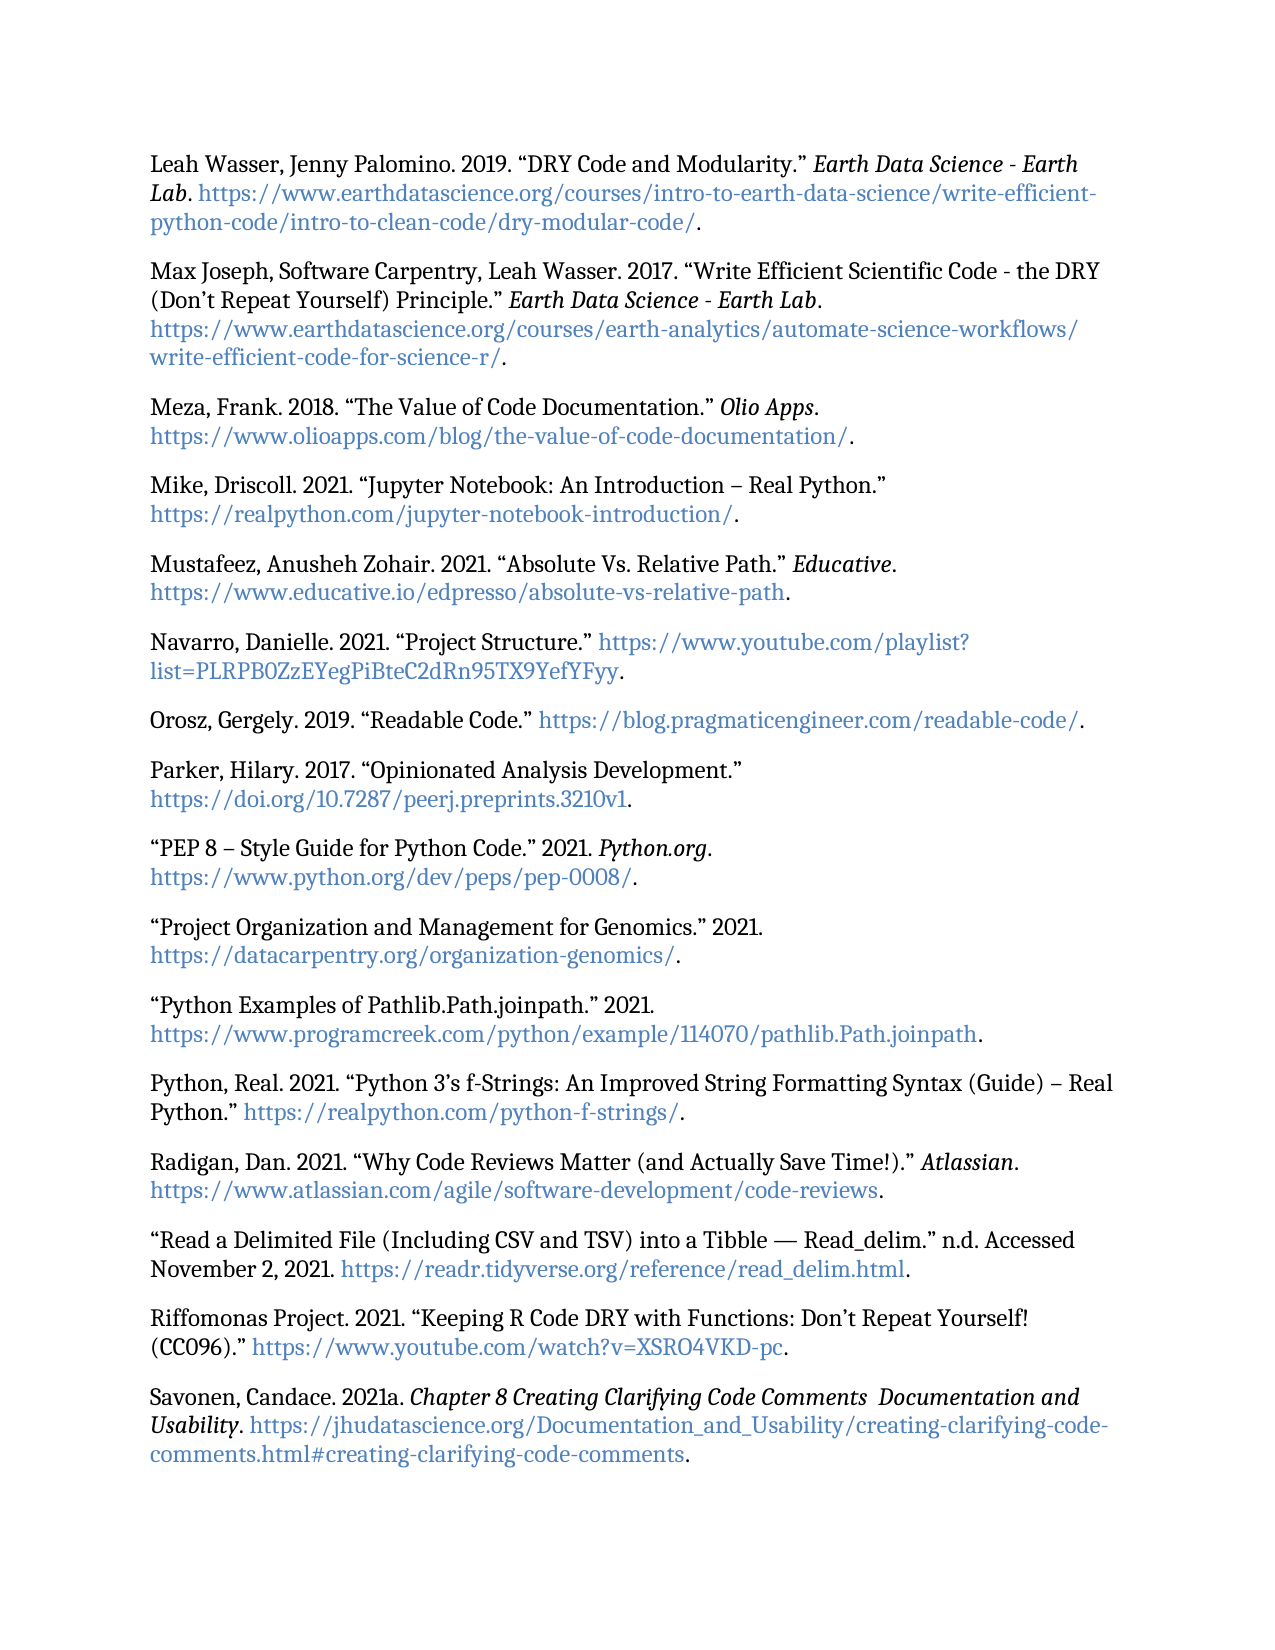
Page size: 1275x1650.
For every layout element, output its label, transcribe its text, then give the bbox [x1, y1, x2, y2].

text “Read a Delimited File (Including CSV and TSV) into a Tibble — Read_delim.” n.d. Accessed November 2, 2021. https://readr.tidyverse.org/reference/read_delim.html. [150, 1226, 1125, 1283]
text Parker, Hilary. 2017. “Opinionated Analysis Development.” https://doi.org/10.7287/peerj.preprints.3210v1. [150, 756, 1125, 813]
text Mike, Driscoll. 2021. “Jupyter Notebook: An Introduction – Real Python.” https://realpython.com/jupyter-notebook-introduction/. [150, 471, 1125, 529]
text Savonen, Candace. 2021a. Chapter 8 Creating Clarifying Code Comments Documentation and Usability. https://jhudatascience.org/Documentation_and_Usability/creating-clarifying-code-comments.html#creating-clarifying-code-comments. [150, 1382, 1125, 1469]
text Radigan, Dan. 2021. “Why Code Reviews Matter (and Actually Save Time!).” Atlassian. https://www.atlassian.com/agile/software-development/code-reviews. [150, 1147, 1125, 1205]
text Meza, Frank. 2018. “The Value of Code Documentation.” Olio Apps. https://www.olioapps.com/blog/the-value-of-code-documentation/. [150, 393, 1125, 450]
text Riffomonas Project. 2021. “Keeping R Code DRY with Functions: Don’t Repeat Yourself! (CC096).” https://www.youtube.com/watch?v=XSRO4VKD-pc. [150, 1304, 1125, 1362]
text “Python Examples of Pathlib.Path.joinpath.” 2021. https://www.programcreek.com/python/example/114070/pathlib.Path.joinpath. [150, 991, 1125, 1048]
text “PEP 8 – Style Guide for Python Code.” 2021. Python.org. https://www.python.org/dev/peps/pep-0008/. [150, 834, 1125, 892]
text Mustafeez, Anusheh Zohair. 2021. “Absolute Vs. Relative Path.” Educative. https://www.educative.io/edpresso/absolute-vs-relative-path. [150, 549, 1125, 607]
text “Project Organization and Management for Genomics.” 2021. https://datacarpentry.org/organization-genomics/. [150, 912, 1125, 970]
text Leah Wasser, Jenny Palomino. 2019. “DRY Code and Modularity.” Earth Data Science - Earth Lab. https://www.earthdatascience.org/courses/intro-to-earth-data-science/write-efficient-python-code/intro-to-clean-code/dry-modular-code/. [150, 150, 1125, 236]
text Navarro, Danielle. 2021. “Project Structure.” https://www.youtube.com/playlist?list=PLRPB0ZzEYegPiBteC2dRn95TX9YefYFyy. [150, 628, 1125, 685]
text Orosz, Gergely. 2019. “Readable Code.” https://blog.pragmaticengineer.com/readable-code/. [150, 706, 1125, 735]
text Python, Real. 2021. “Python 3’s f-Strings: An Improved String Formatting Syntax (Guide) – Real Python.” https://realpython.com/python-f-strings/. [150, 1069, 1125, 1127]
text Max Joseph, Software Carpentry, Leah Wasser. 2017. “Write Efficient Scientific Code - the DRY (Don’t Repeat Yourself) Principle.” Earth Data Science - Earth Lab. https://www.earthdatascience.org/courses/earth-analytics/automate-science-workflows/write-efficient-code-for-science-r/. [150, 257, 1125, 372]
